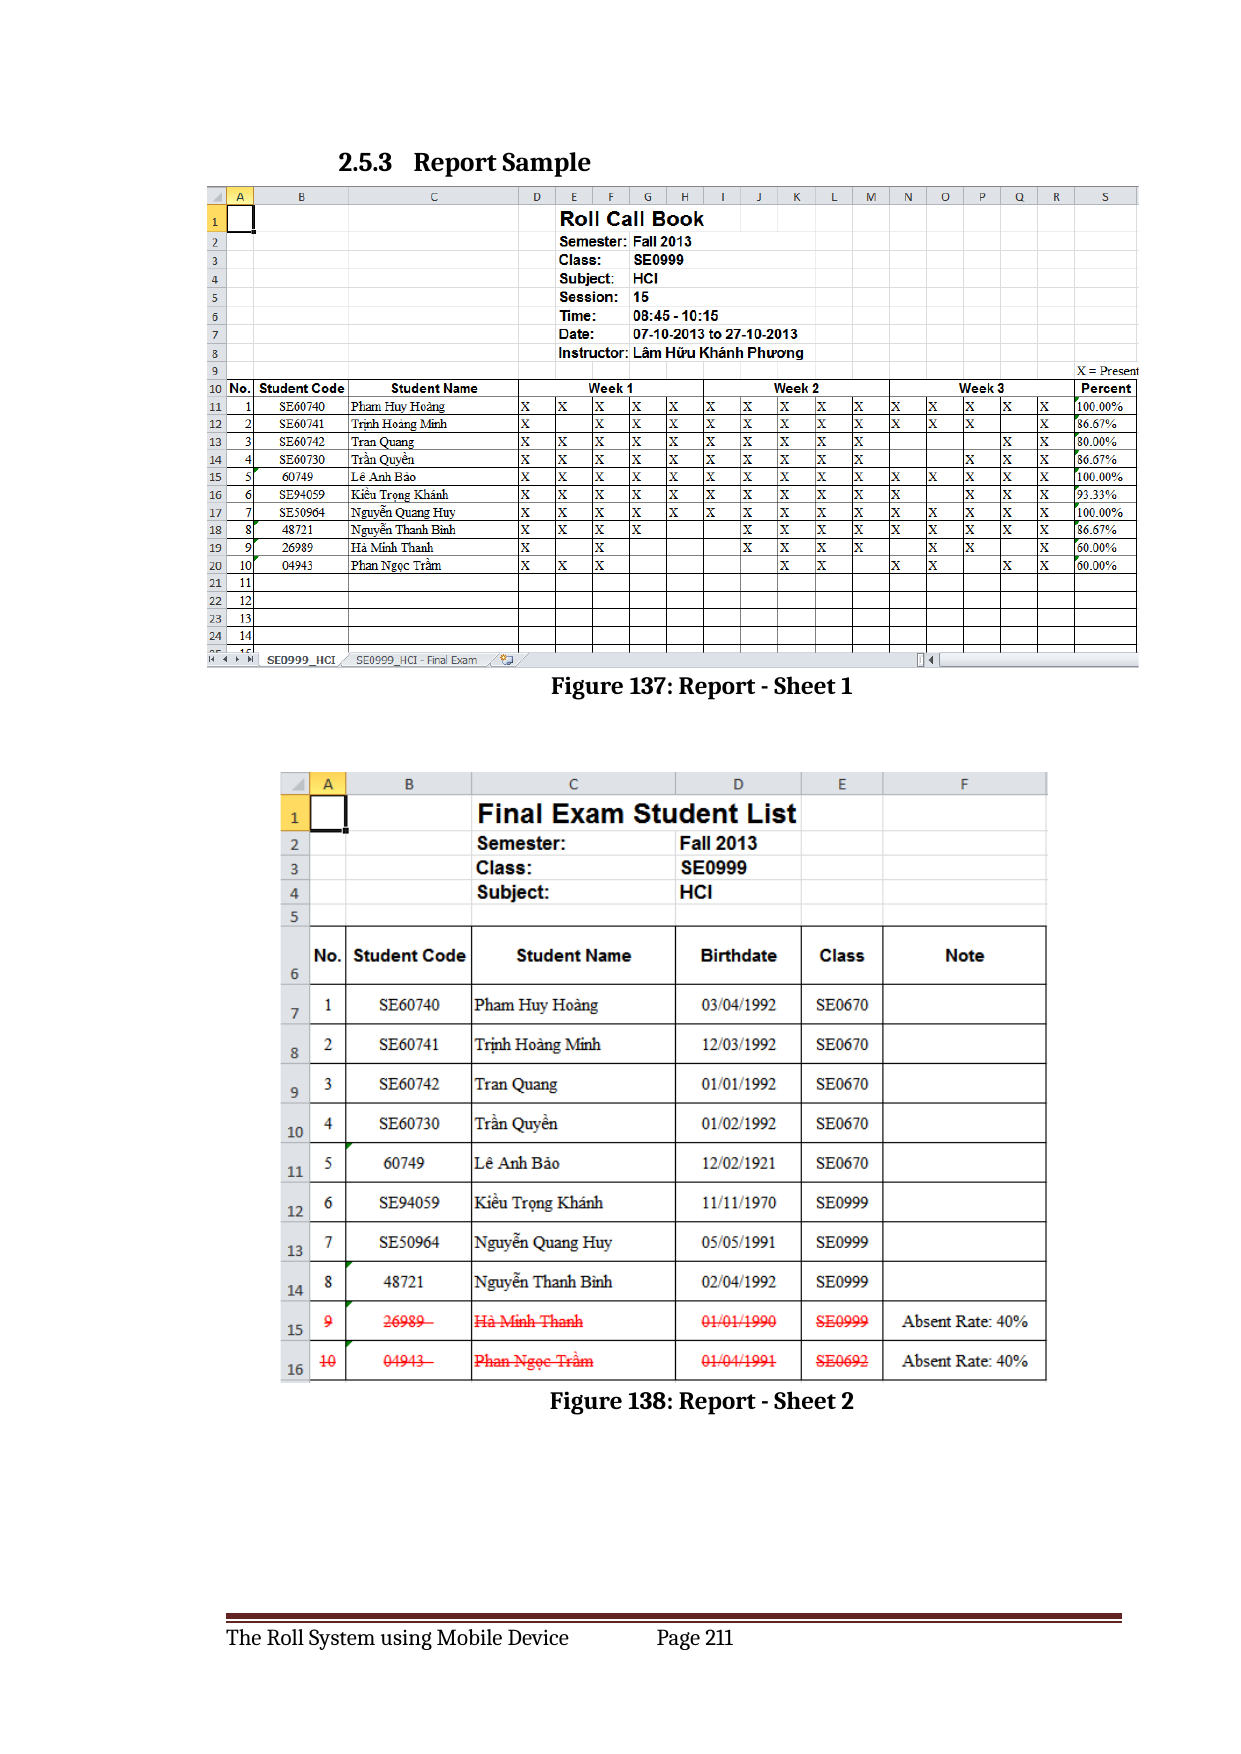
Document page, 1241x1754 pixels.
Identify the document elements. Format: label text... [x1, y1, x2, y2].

list Figure 137: Report - Sheet 1 [282, 672, 1122, 701]
subtitle Report Sample [338, 147, 1122, 178]
picture [207, 186, 1139, 668]
picture [280, 772, 1048, 1383]
list Figure 138: Report - Sheet 2 [282, 1387, 1122, 1416]
